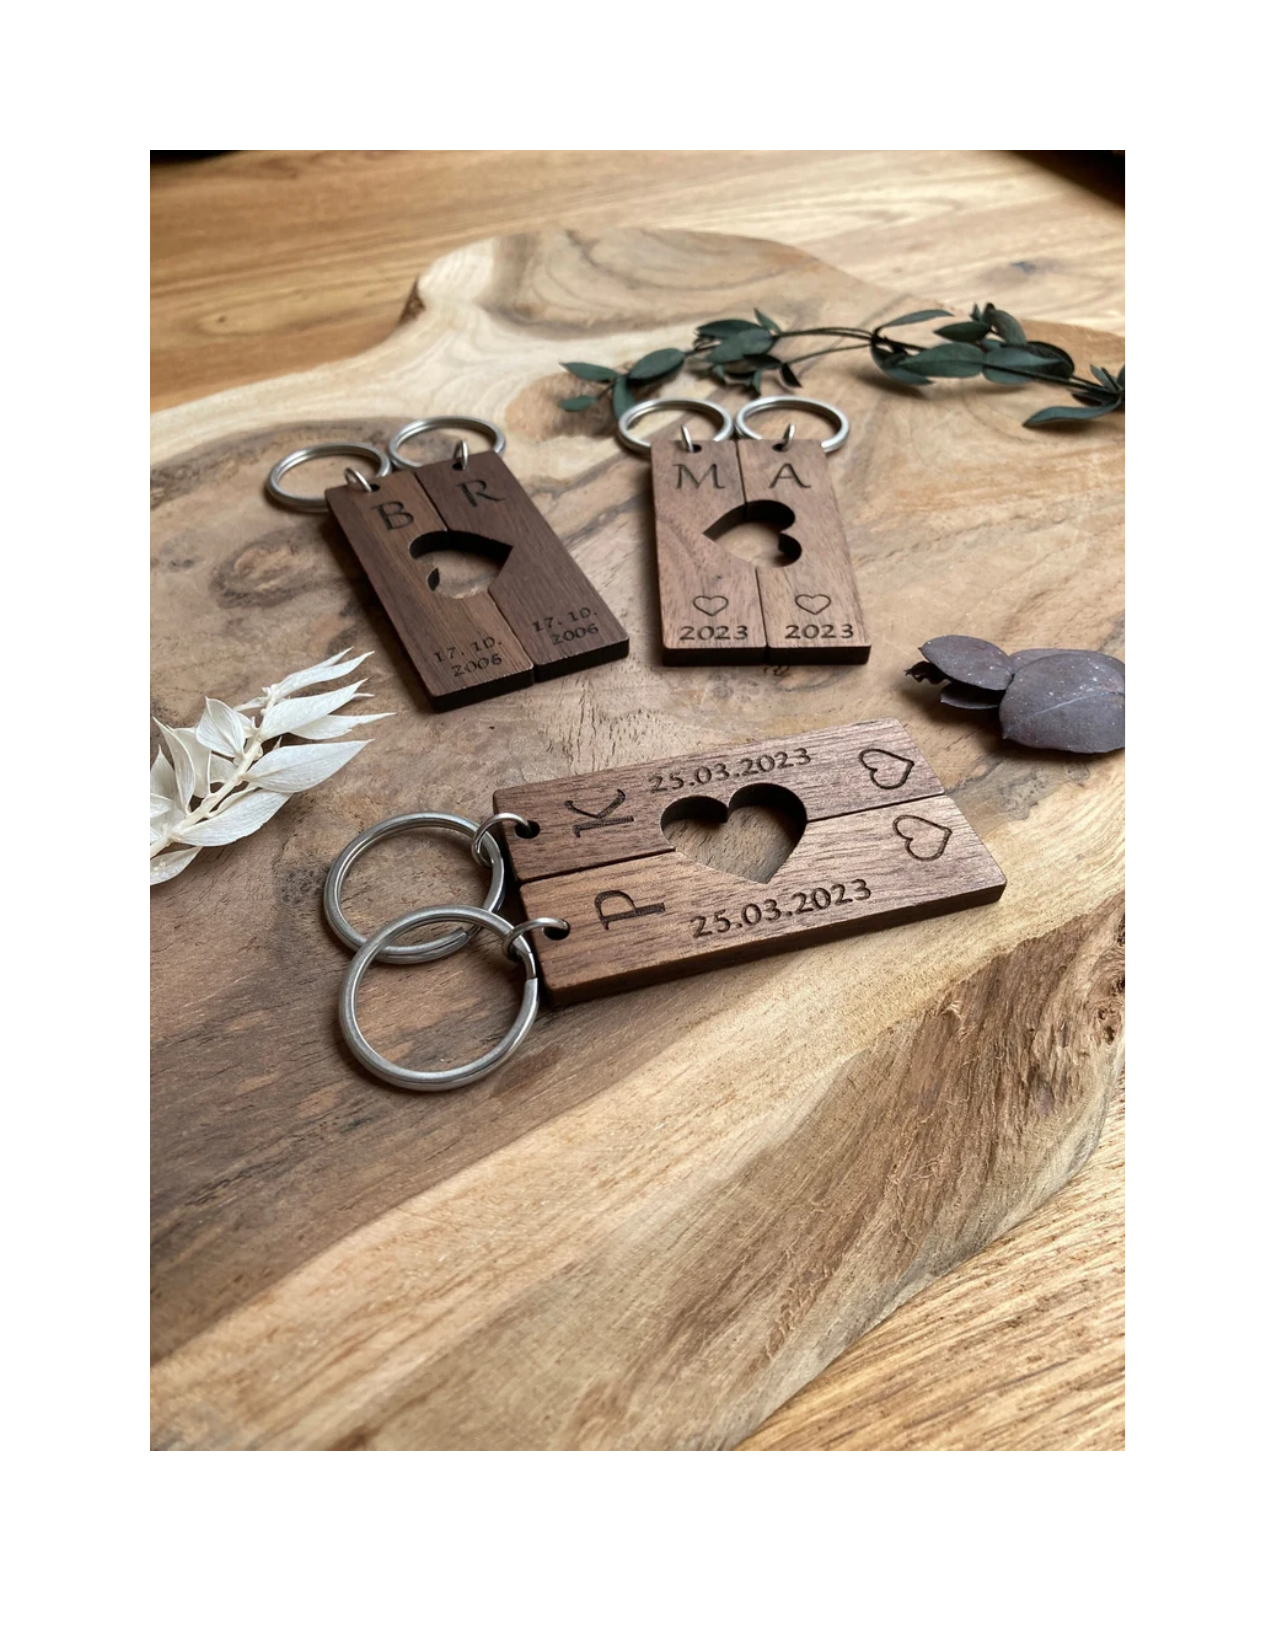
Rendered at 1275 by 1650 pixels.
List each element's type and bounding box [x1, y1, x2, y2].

picture [150, 150, 1125, 1451]
